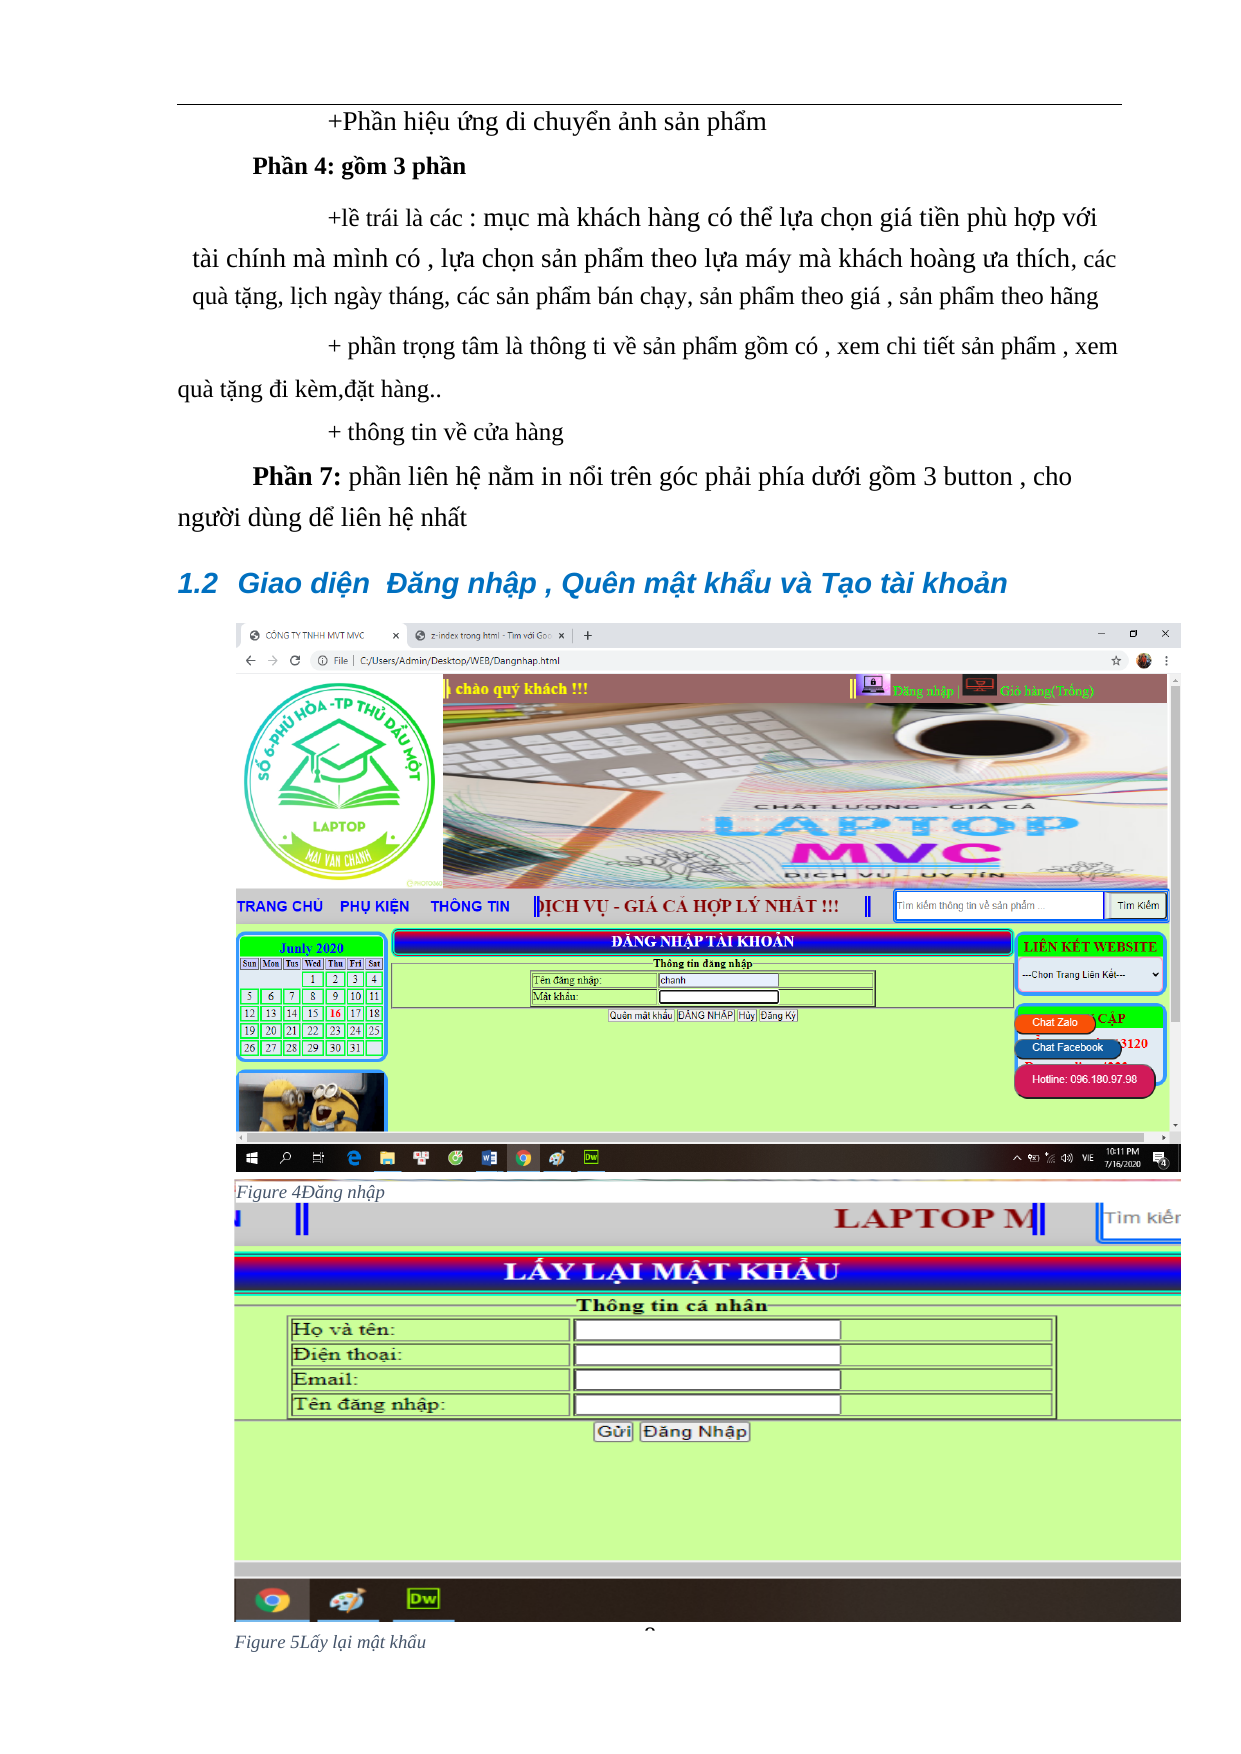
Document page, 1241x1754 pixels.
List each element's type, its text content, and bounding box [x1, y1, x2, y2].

picture [234, 1179, 1181, 1622]
picture [236, 623, 1181, 1172]
list +Phần hiệu ứng di chuyển ảnh sản phẩm [327, 105, 1122, 136]
list + thông tin về cửa hàng [327, 417, 1122, 446]
list quà tặng đi kèm,đặt hàng.. [177, 374, 1122, 403]
text Phần 4: gồm 3 phần [177, 151, 1122, 180]
list + phần trọng tâm là thông ti về sản phẩm gồm có , xem chi tiết sản phẩm , xem [327, 331, 1122, 360]
subtitle Giao diện Đăng nhập , Quên mật khẩu và Tạo tài khoản [177, 566, 1122, 600]
text +lề trái là các : mục mà khách hàng có thể lựa chọn giá tiền phù hợp với tài chính mà mình có , lựa chọn sản phẩm theo lựa máy mà khách hoàng ưa thích, các quà tặng, lịch ngày tháng, các sản phẩm bán chạy, sản phẩm theo giá , sản phẩm theo hãng [192, 201, 1122, 310]
text Phần 7: phần liên hệ nằm in nổi trên góc phải phía dưới gồm 3 button , cho người dùng dể liên hệ nhất [177, 461, 1122, 532]
